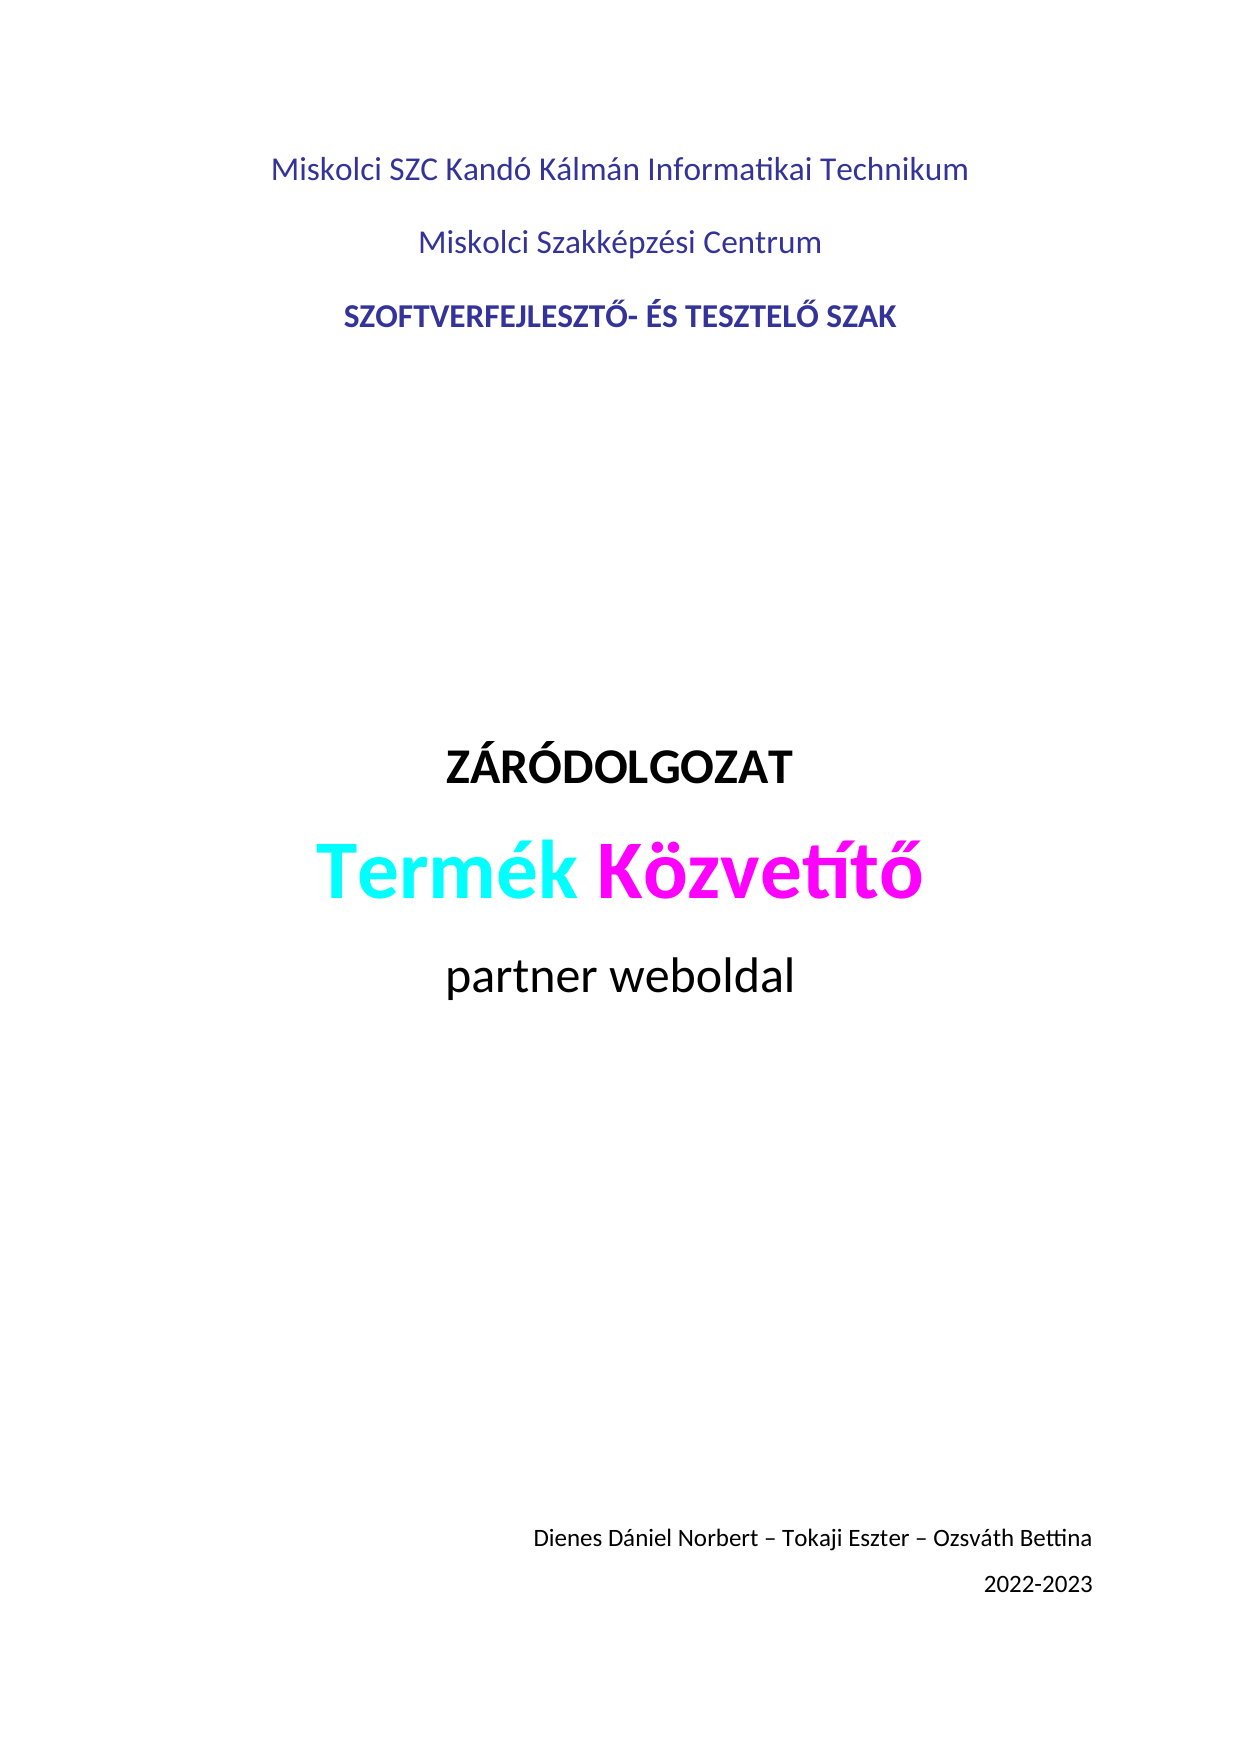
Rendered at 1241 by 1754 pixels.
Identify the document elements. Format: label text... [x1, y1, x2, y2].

text Miskolci SZC Kandó Kálmán Informatikai Technikum [148, 148, 1093, 188]
text Miskolci Szakképzési Centrum [148, 221, 1093, 262]
text Dienes Dániel Norbert – Tokaji Eszter – Ozsváth Bettina [148, 1522, 1093, 1553]
title ZÁRÓDOLGOZAT [148, 735, 1093, 796]
text 2022-2023 [148, 1568, 1093, 1599]
title SZOFTVERFEJLESZTŐ- ÉS TESZTELŐ SZAK [148, 295, 1093, 335]
title Termék Közvetítő [148, 817, 1093, 919]
text partner weboldal [148, 944, 1093, 1005]
